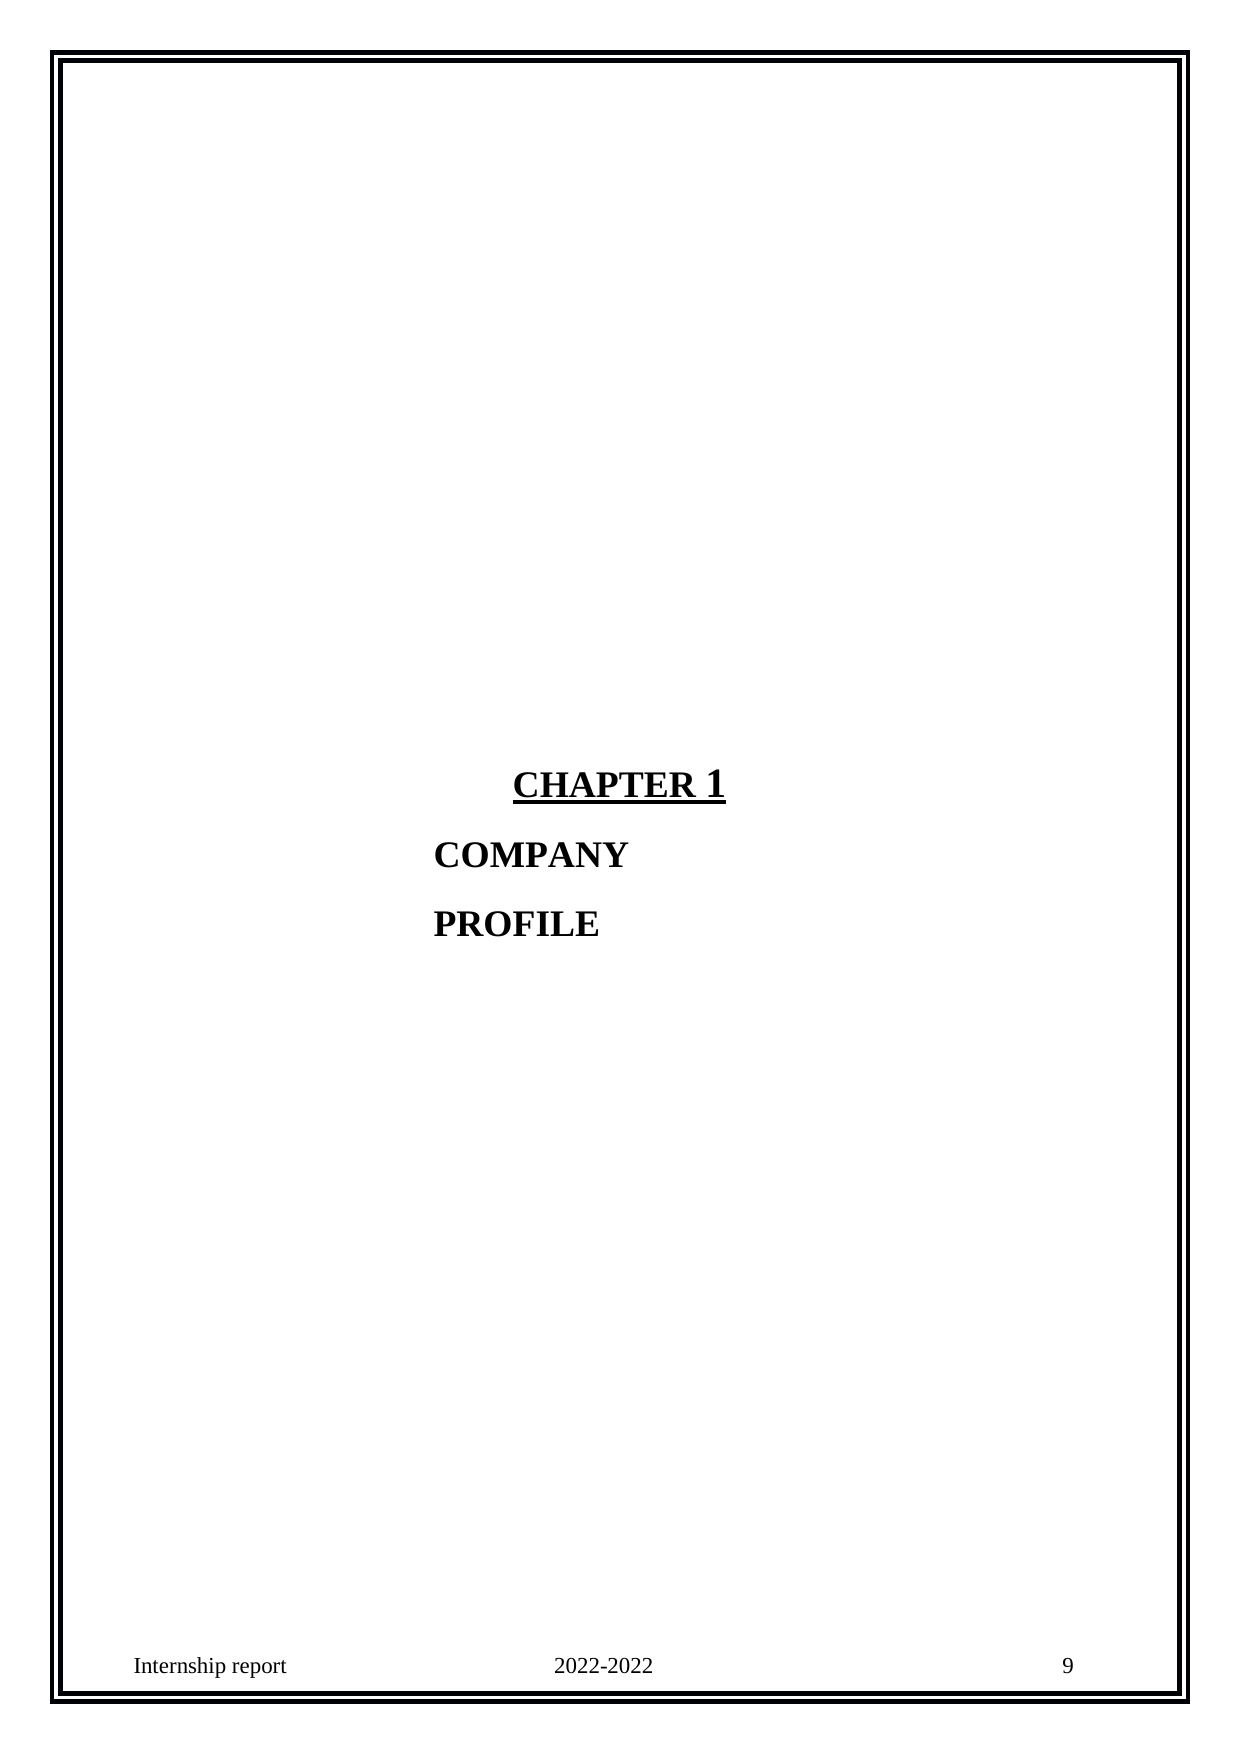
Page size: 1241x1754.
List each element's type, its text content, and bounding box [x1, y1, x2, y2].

text CHAPTER 1 COMPANY PROFILE [433, 759, 805, 944]
